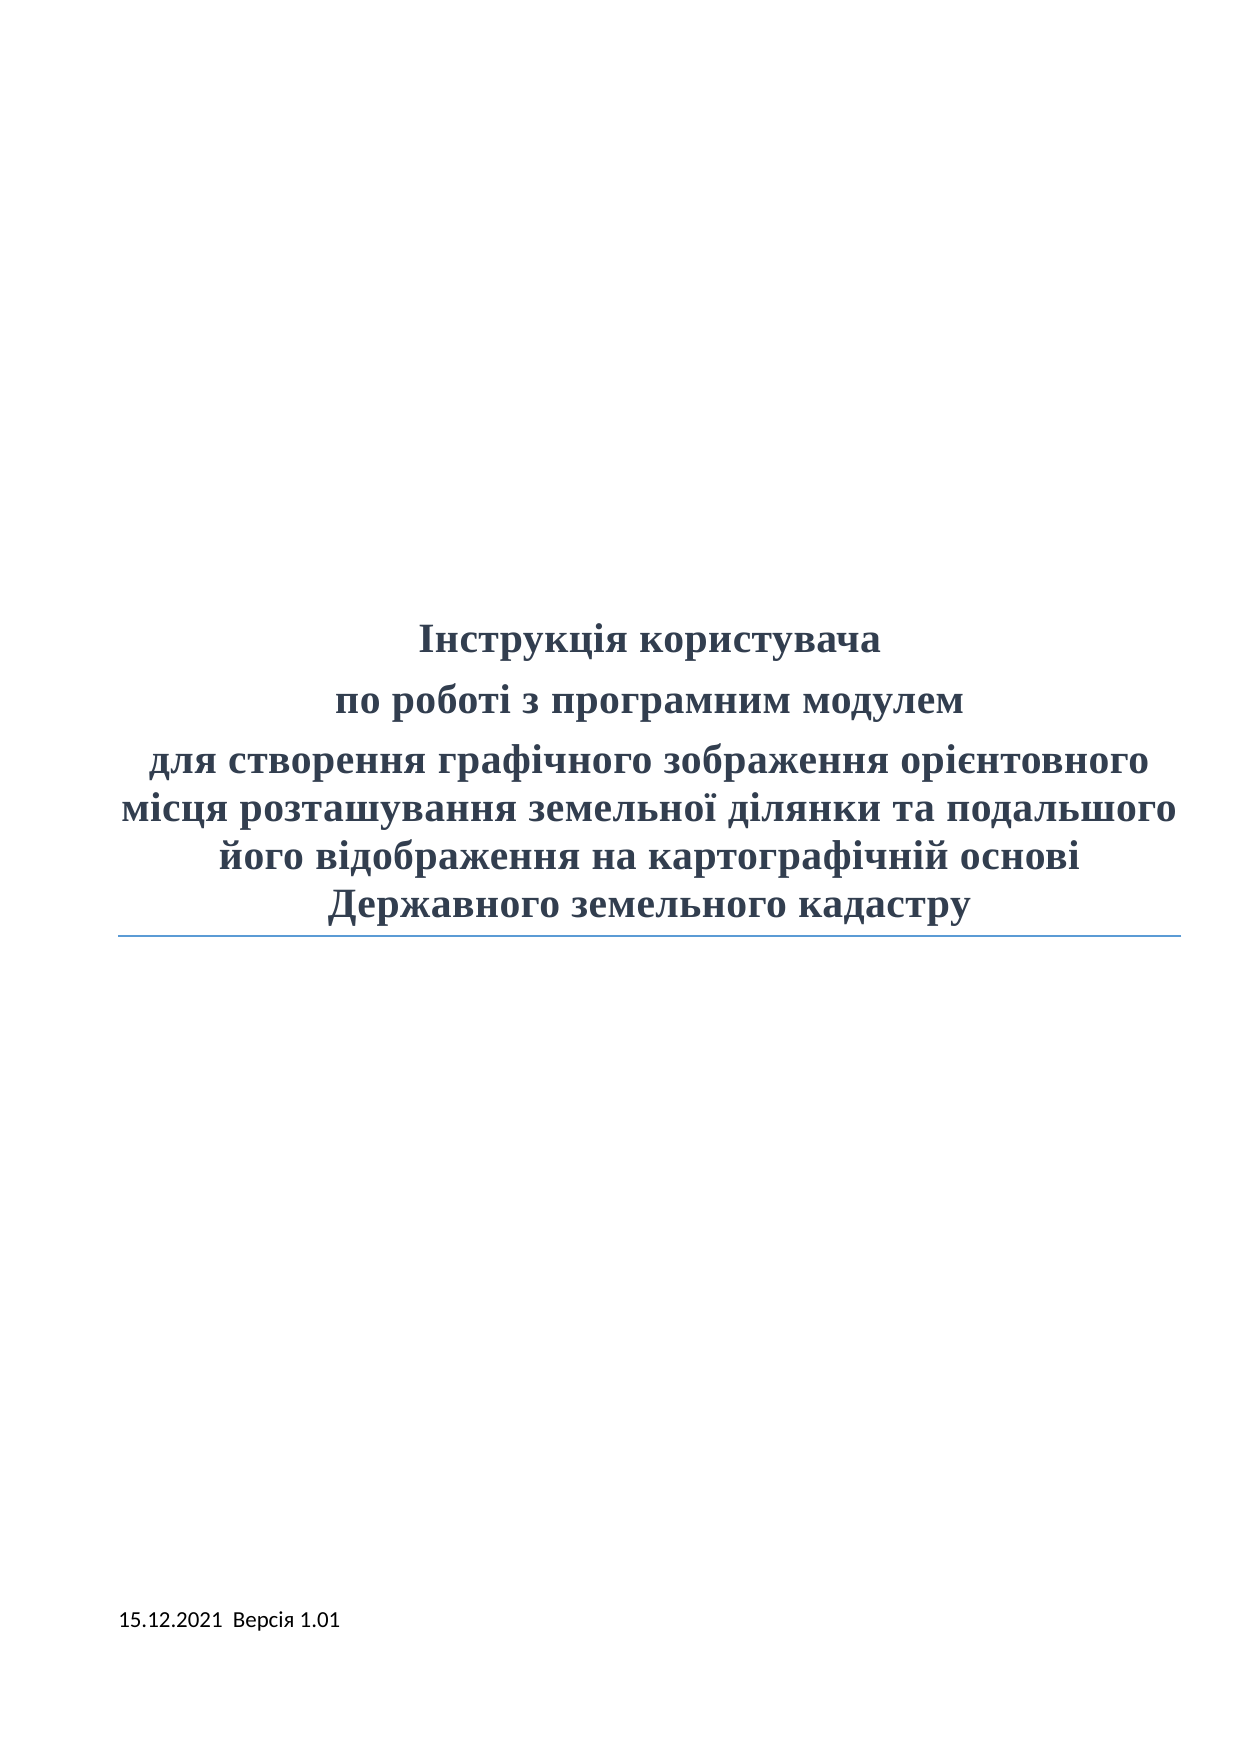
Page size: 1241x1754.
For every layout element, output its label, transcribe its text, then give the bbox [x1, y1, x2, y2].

title Інструкція користувача [118, 614, 1181, 662]
title по роботі з програмним модулем [118, 674, 1181, 722]
text 15.12.2021 Версія 1.01 [118, 1606, 1181, 1634]
title для створення графічного зображення орієнтовного місця розташування земельної ділянки та подальшого його відображення на картографічній основі Державного земельного кадастру [118, 735, 1181, 935]
